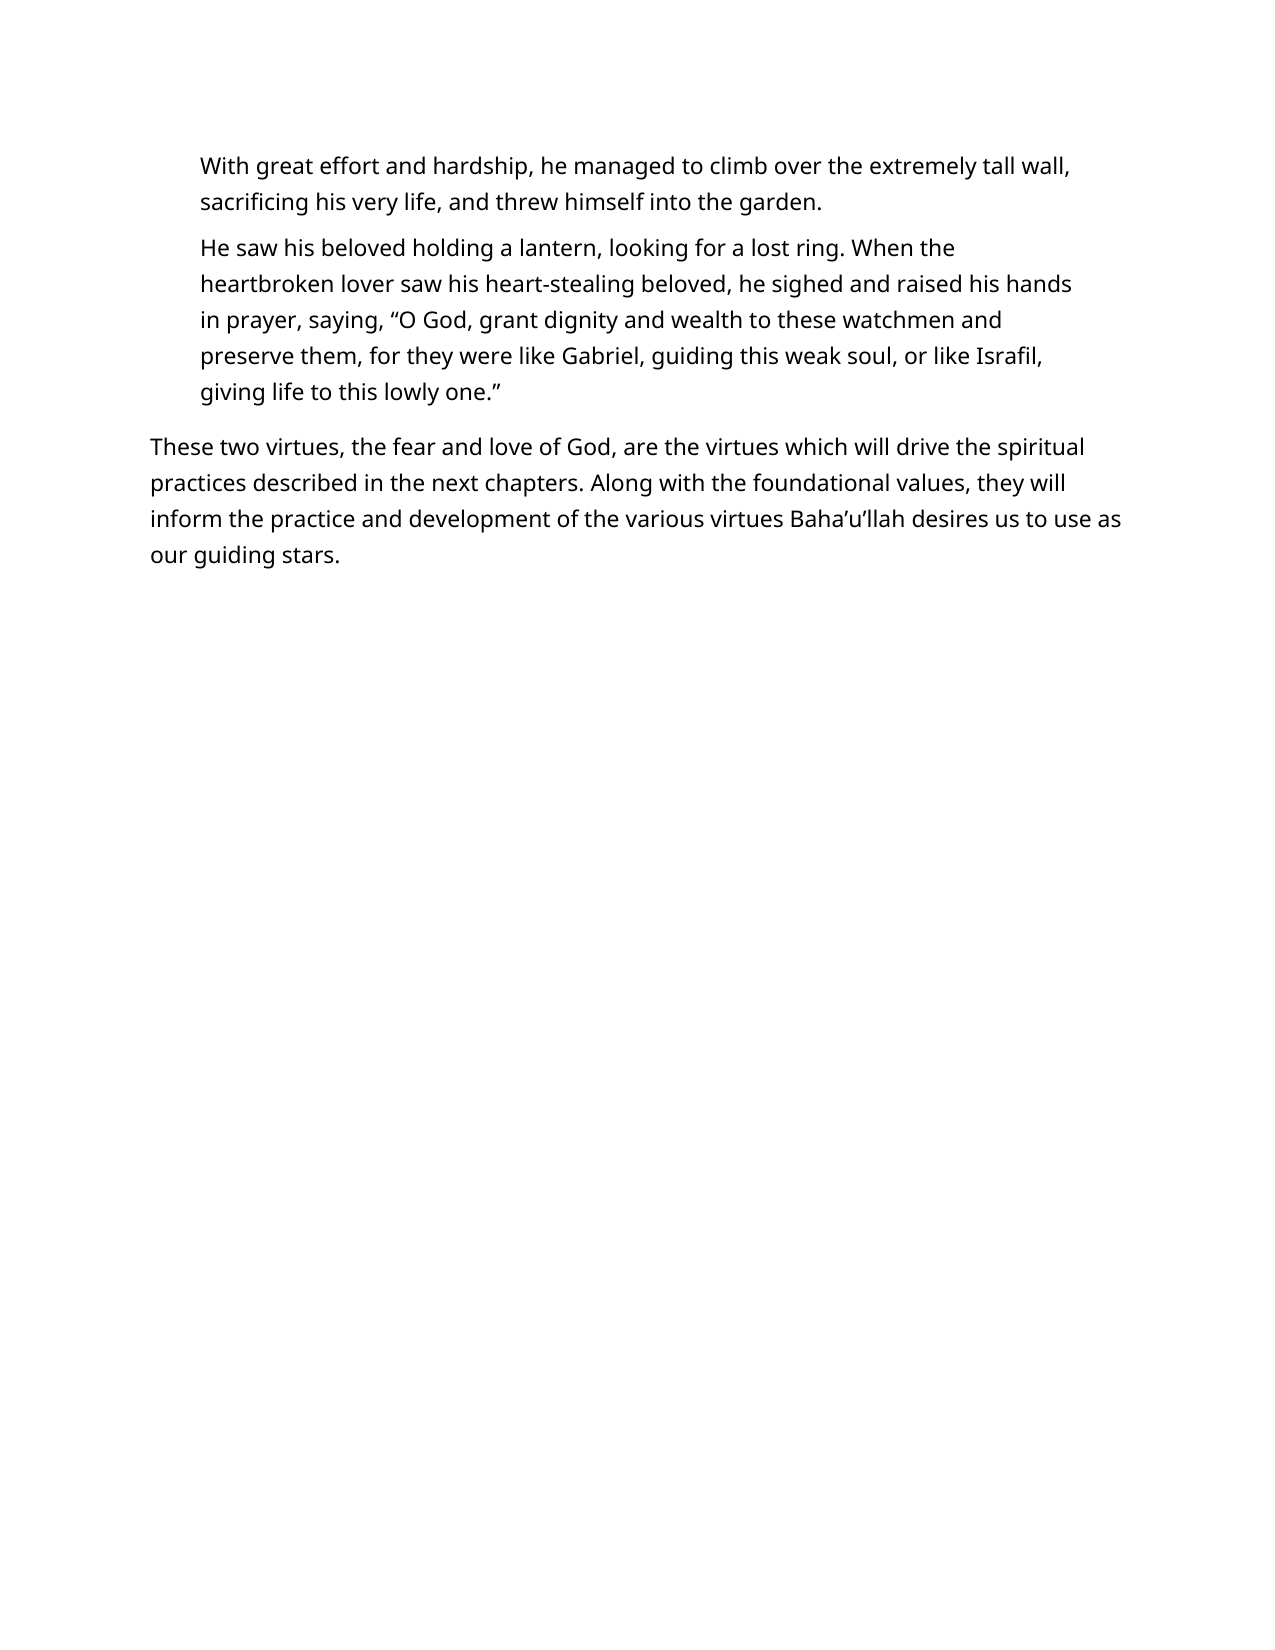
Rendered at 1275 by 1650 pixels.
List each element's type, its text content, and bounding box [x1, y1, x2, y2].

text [200, 150, 1075, 217]
text He saw his beloved holding a lantern, looking for a lost ring. When the heartbroken lover saw his heart-stealing beloved, he sighed and raised his hands in prayer, saying, “O God, grant dignity and wealth to these watchmen and preserve them, for they were like Gabriel, guiding this weak soul, or like Israfil, giving life to this lowly one.” [200, 232, 1075, 407]
text These two virtues, the fear and love of God, are the virtues which will drive the spiritual practices described in the next chapters. Along with the foundational values, they will inform the practice and development of the various virtues Baha’u’llah desires us to use as our guiding stars. [150, 431, 1125, 570]
